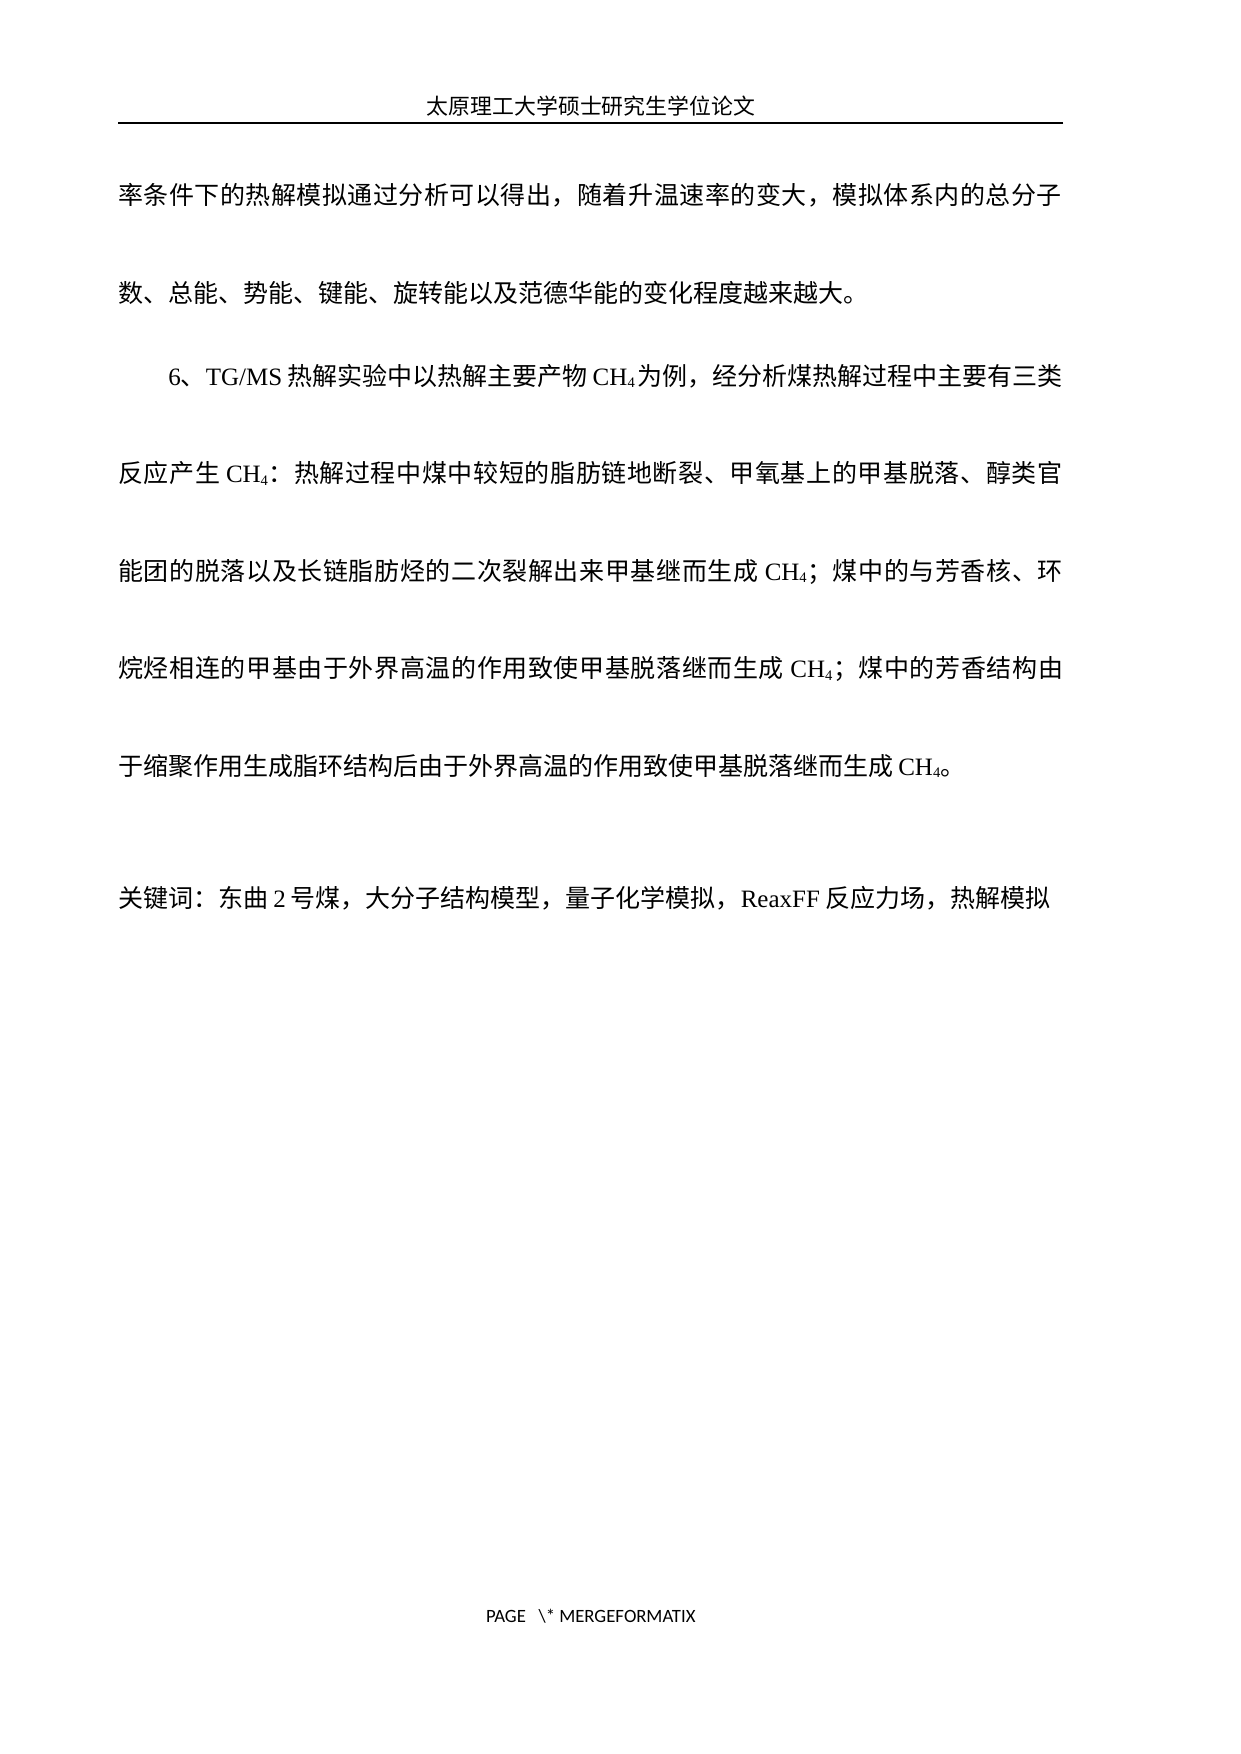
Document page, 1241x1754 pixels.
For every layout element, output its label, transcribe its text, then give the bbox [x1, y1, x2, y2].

text 关键词：东曲2号煤，大分子结构模型，量子化学模拟，ReaxFF反应力场，热解模拟 [118, 864, 1063, 929]
text 6、TG/MS热解实验中以热解主要产物CH4为例，经分析煤热解过程中主要有三类反应产生CH4：热解过程中煤中较短的脂肪链地断裂、甲氧基上的甲基脱落、醇类官能团的脱落以及长链脂肪烃的二次裂解出来甲基继而生成CH4；煤中的与芳香核、环烷烃相连的甲基由于外界高温的作用致使甲基脱落继而生成CH4；煤中的芳香结构由于缩聚作用生成脂环结构后由于外界高温的作用致使甲基脱落继而生成CH4。 [118, 342, 1063, 797]
